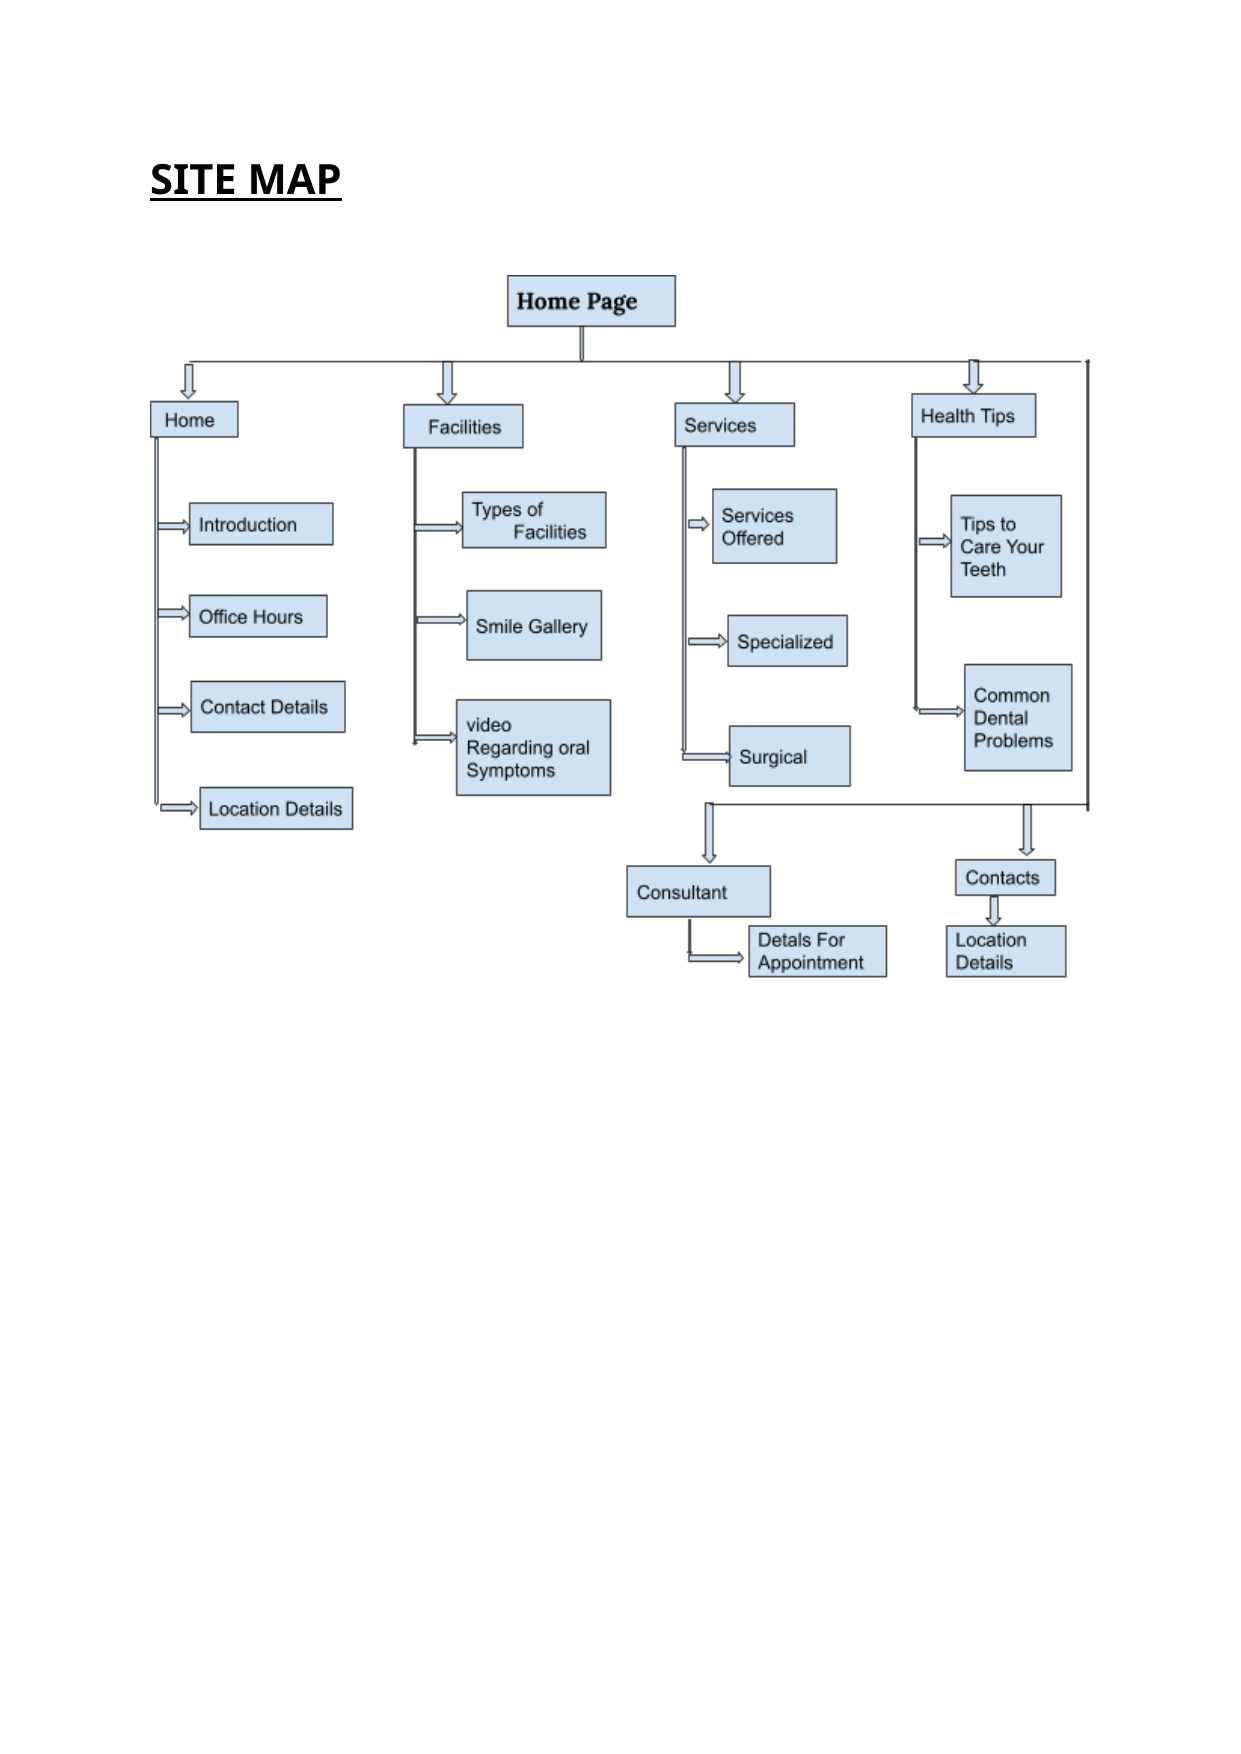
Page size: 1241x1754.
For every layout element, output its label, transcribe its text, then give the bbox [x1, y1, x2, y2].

picture [150, 275, 1091, 987]
text SITE MAP [150, 150, 1090, 207]
